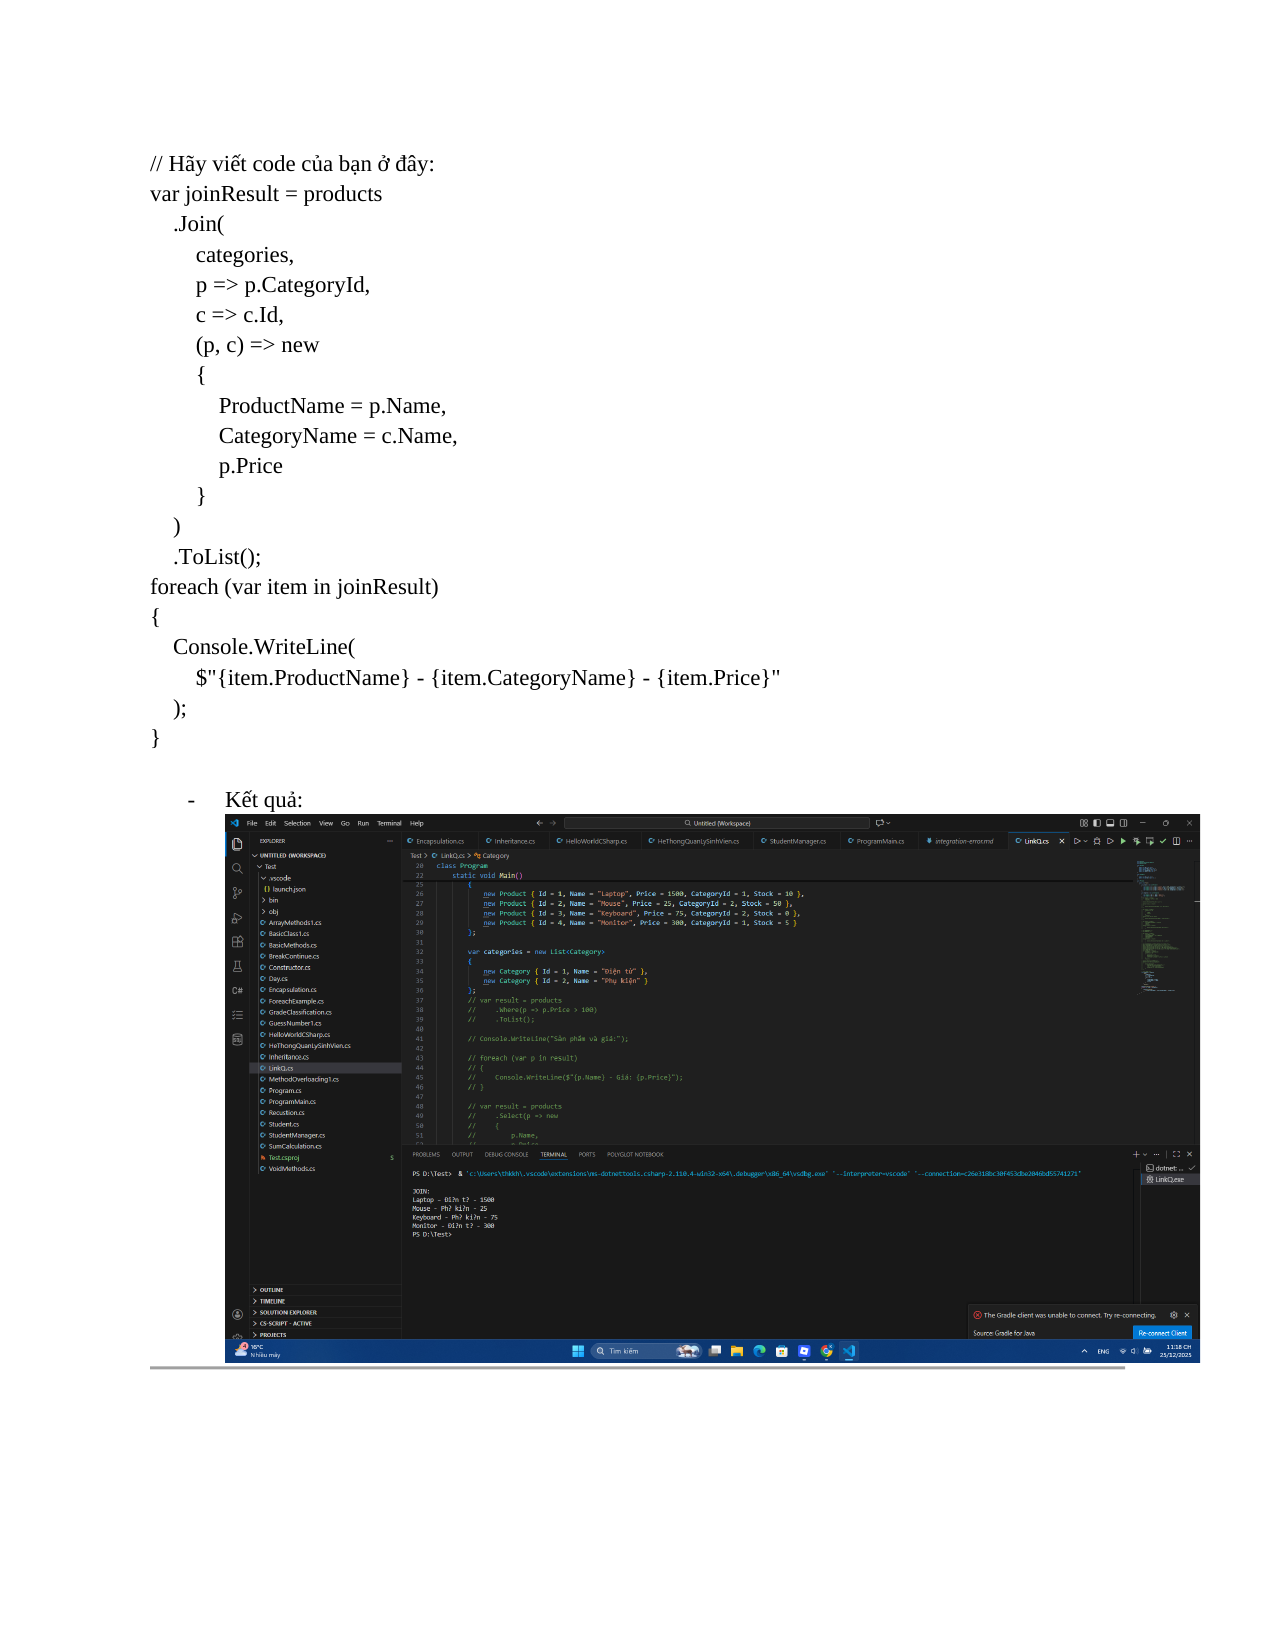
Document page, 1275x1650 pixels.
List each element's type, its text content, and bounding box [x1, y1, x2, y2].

text c => c.Id, [150, 301, 1125, 327]
text Console.WriteLine( [150, 633, 1125, 660]
text ProductName = p.Name, [150, 392, 1125, 418]
text { [150, 603, 1125, 629]
text } [150, 482, 1125, 509]
text .Join( [150, 210, 1125, 237]
text p.Price [150, 452, 1125, 478]
text $"{item.ProductName} - {item.CategoryName} - {item.Price}" [150, 663, 1125, 690]
text ); [150, 694, 1125, 720]
text .ToList(); [150, 543, 1125, 569]
text CategoryName = c.Name, [150, 422, 1125, 448]
text var joinResult = products [150, 180, 1125, 207]
picture [225, 814, 1200, 1363]
text ) [150, 512, 1125, 539]
text (p, c) => new [150, 331, 1125, 358]
text // Hãy viết code của bạn ở đây: [150, 150, 1125, 176]
text categories, [150, 241, 1125, 267]
text } [150, 724, 1125, 750]
text { [150, 361, 1125, 388]
text p => p.CategoryId, [150, 271, 1125, 297]
text foreach (var item in joinResult) [150, 573, 1125, 599]
